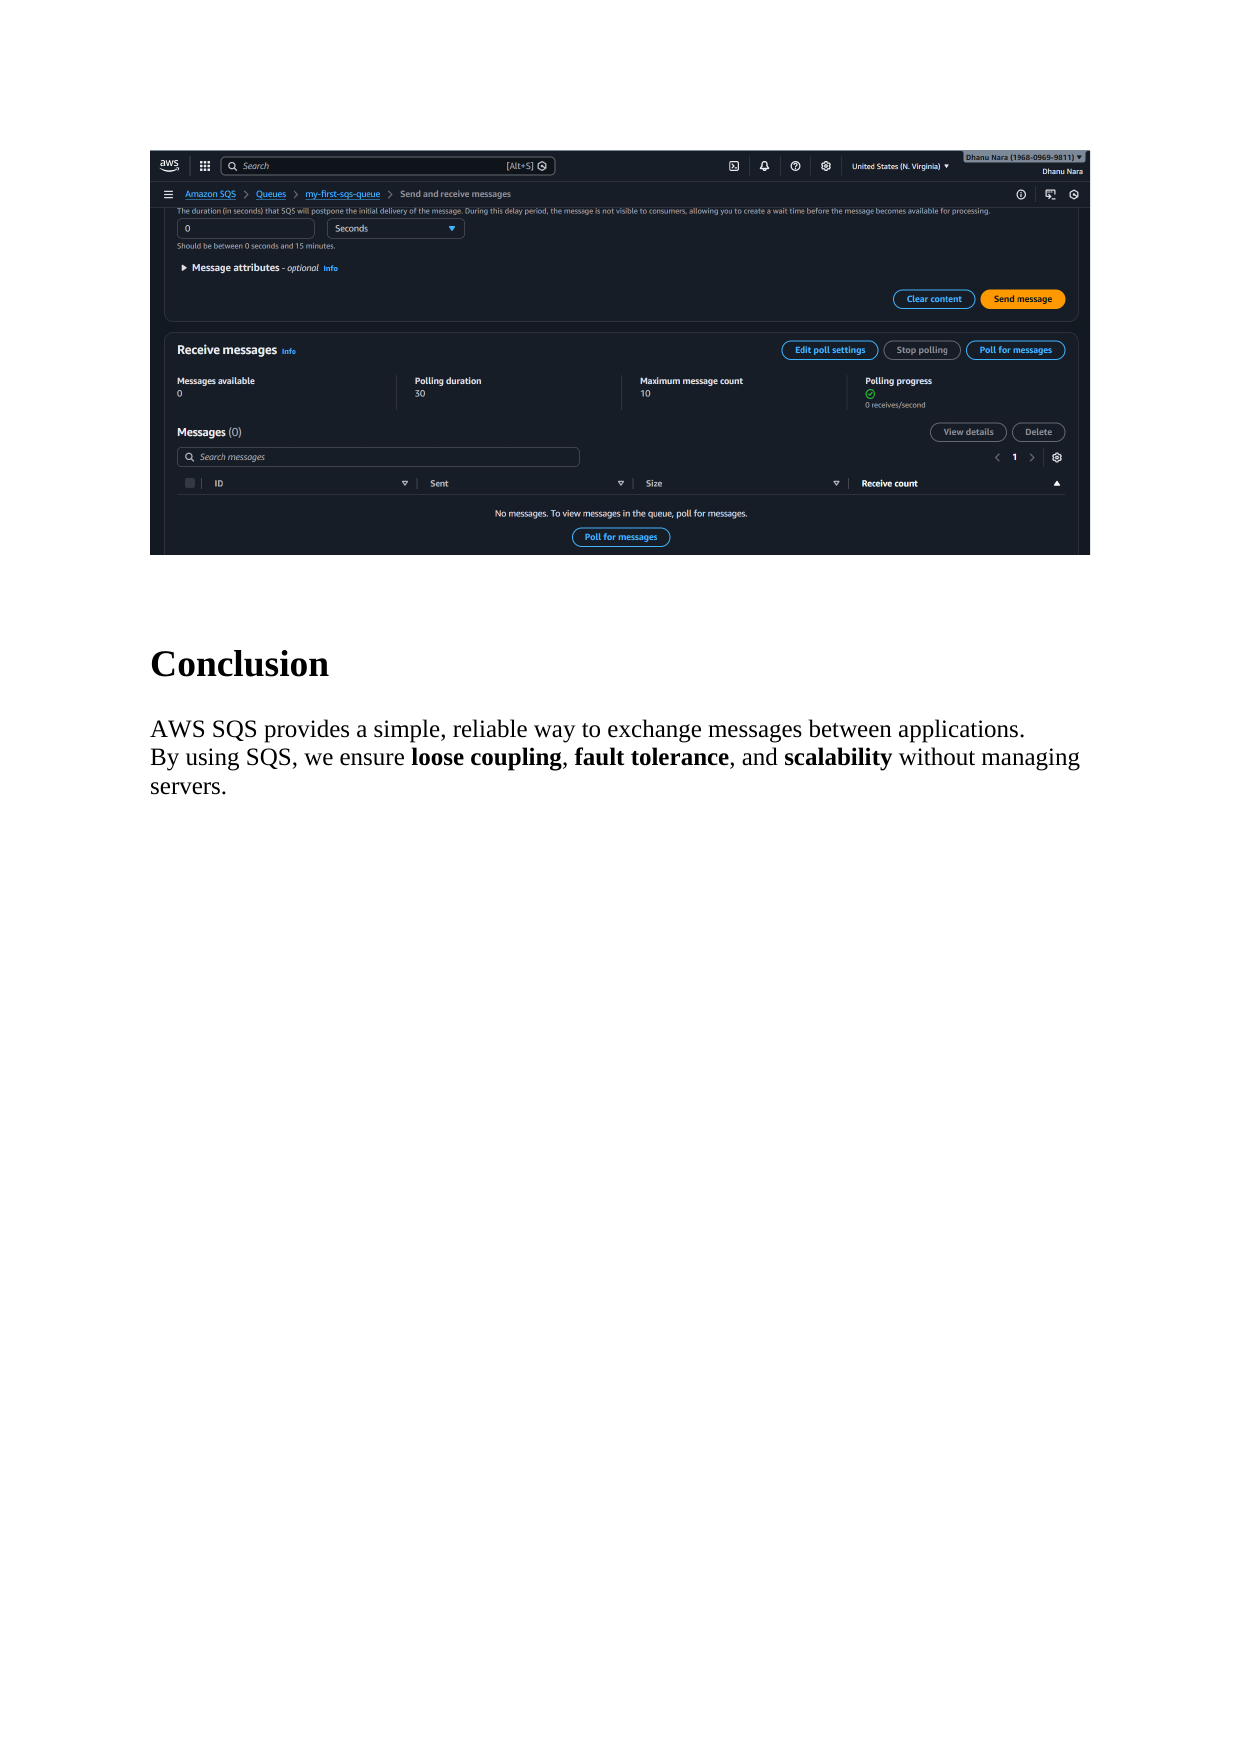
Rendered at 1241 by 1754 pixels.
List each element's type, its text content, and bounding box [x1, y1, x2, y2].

picture [150, 150, 1091, 555]
text Conclusion [150, 641, 1090, 684]
text AWS SQS provides a simple, reliable way to exchange messages between applications. By using SQS, we ensure loose coupling, fault tolerance, and scalability without managing servers. [150, 714, 1090, 800]
